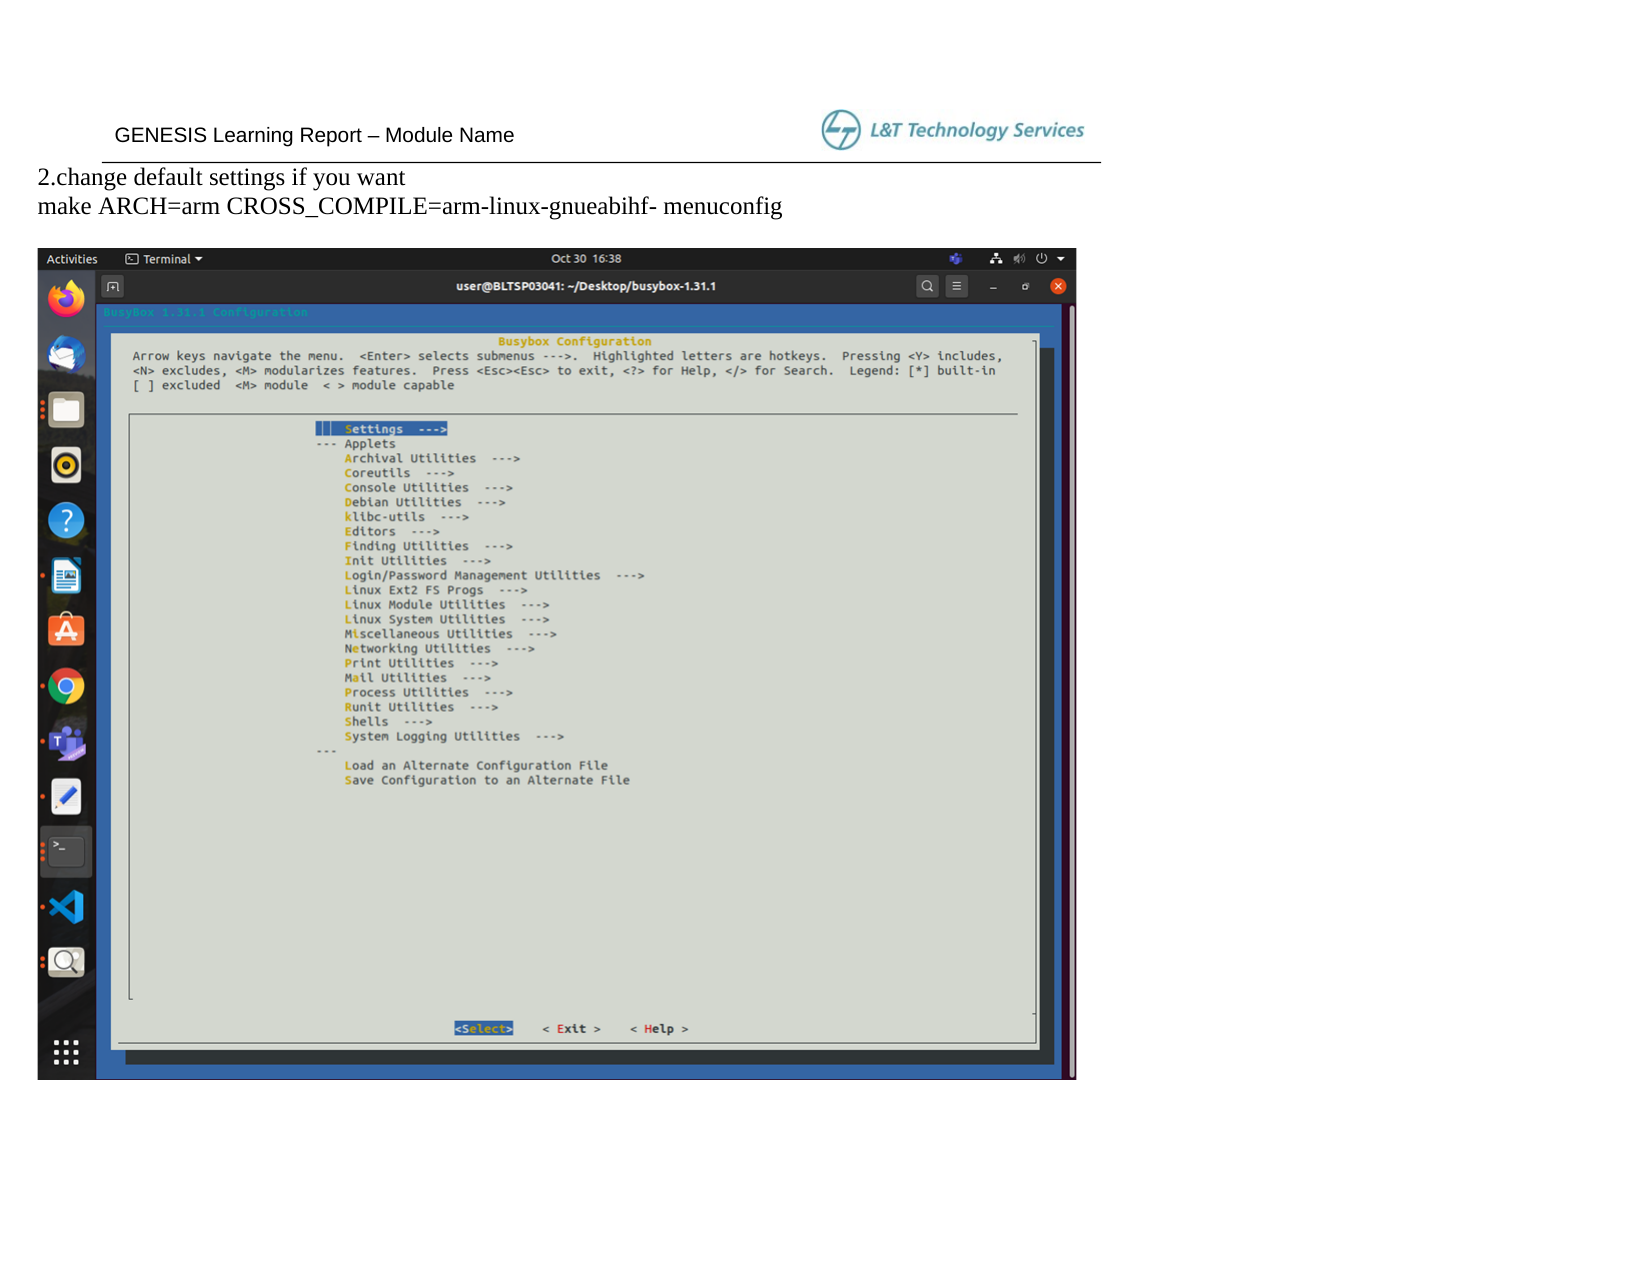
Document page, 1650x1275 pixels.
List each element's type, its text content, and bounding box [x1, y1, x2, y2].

picture [37, 248, 1077, 1080]
text 2.change default settings if you want [37, 162, 1567, 191]
picture [821, 109, 1085, 151]
text make ARCH=arm CROSS_COMPILE=arm-linux-gnueabihf- menuconfig [37, 191, 1567, 220]
